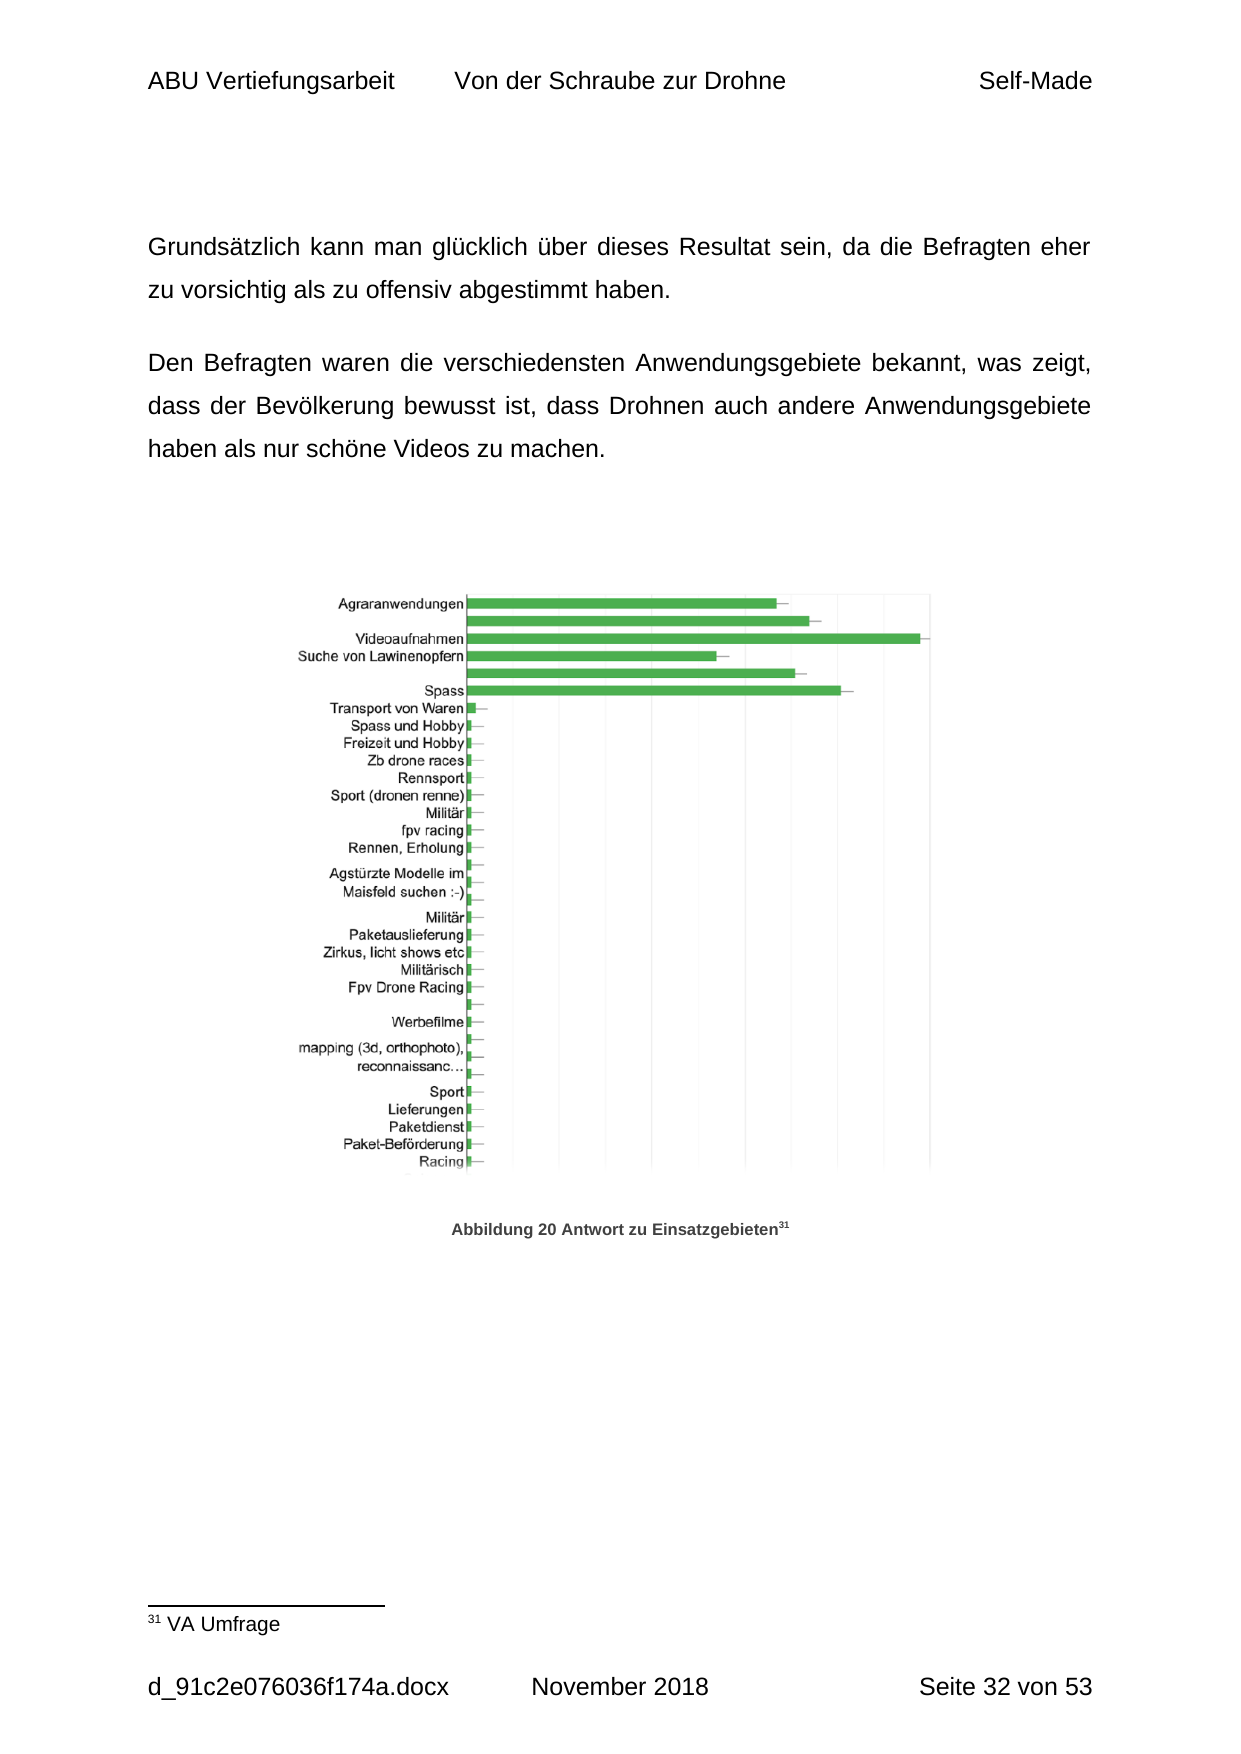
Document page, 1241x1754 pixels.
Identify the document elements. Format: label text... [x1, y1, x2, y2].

text Den Befragten waren die verschiedensten Anwendungsgebiete bekannt, was zeigt, dass der Bevölkerung bewusst ist, dass Drohnen auch andere Anwendungsgebiete haben als nur schöne Videos zu machen. [148, 348, 1093, 463]
text Grundsätzlich kann man glücklich über dieses Resultat sein, da die Befragten eher zu vorsichtig als zu offensiv abgestimmt haben. [148, 232, 1093, 304]
picture [304, 595, 937, 1160]
text Abbildung 20 Antwort zu Einsatzgebieten [148, 1219, 1093, 1238]
